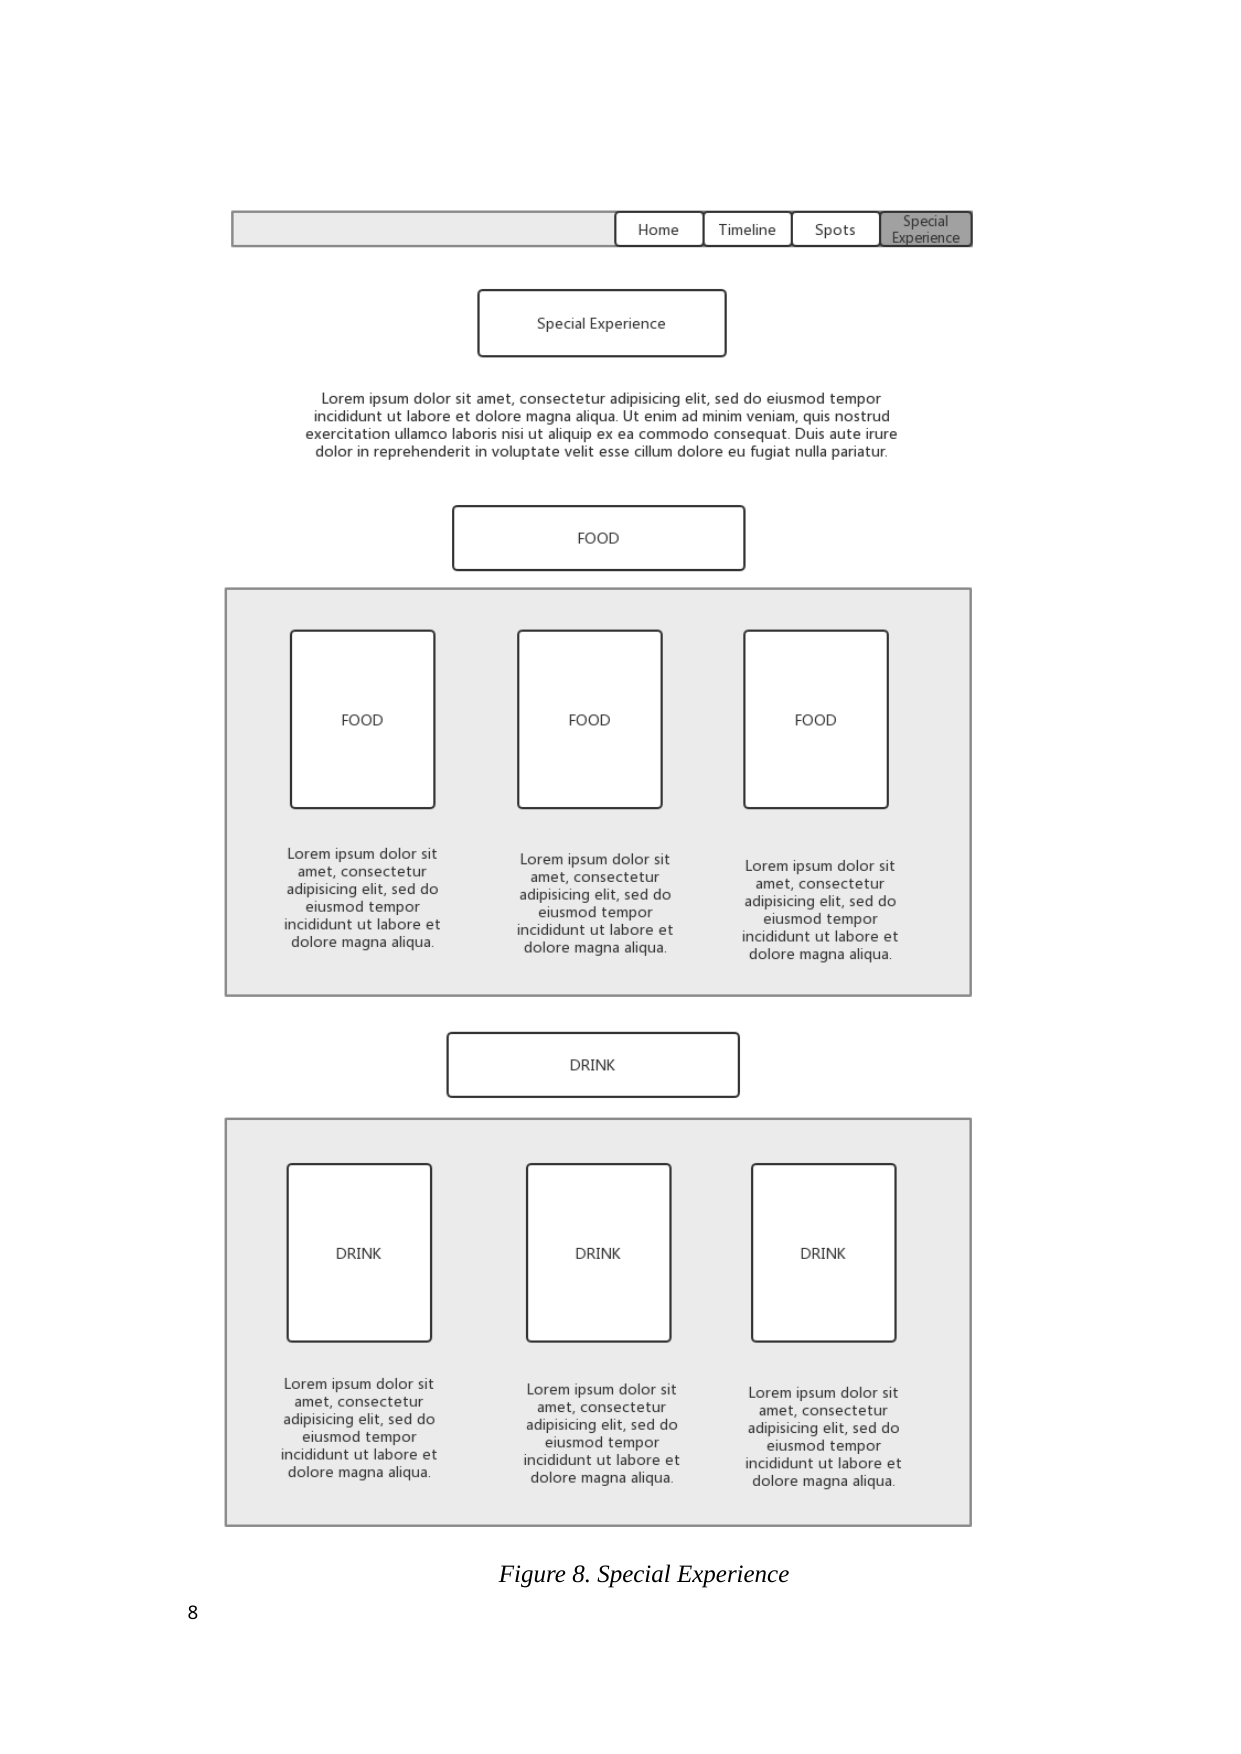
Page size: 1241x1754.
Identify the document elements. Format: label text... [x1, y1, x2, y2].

picture [173, 159, 1023, 1550]
list Figure 8. Special Experience [231, 1557, 1053, 1590]
